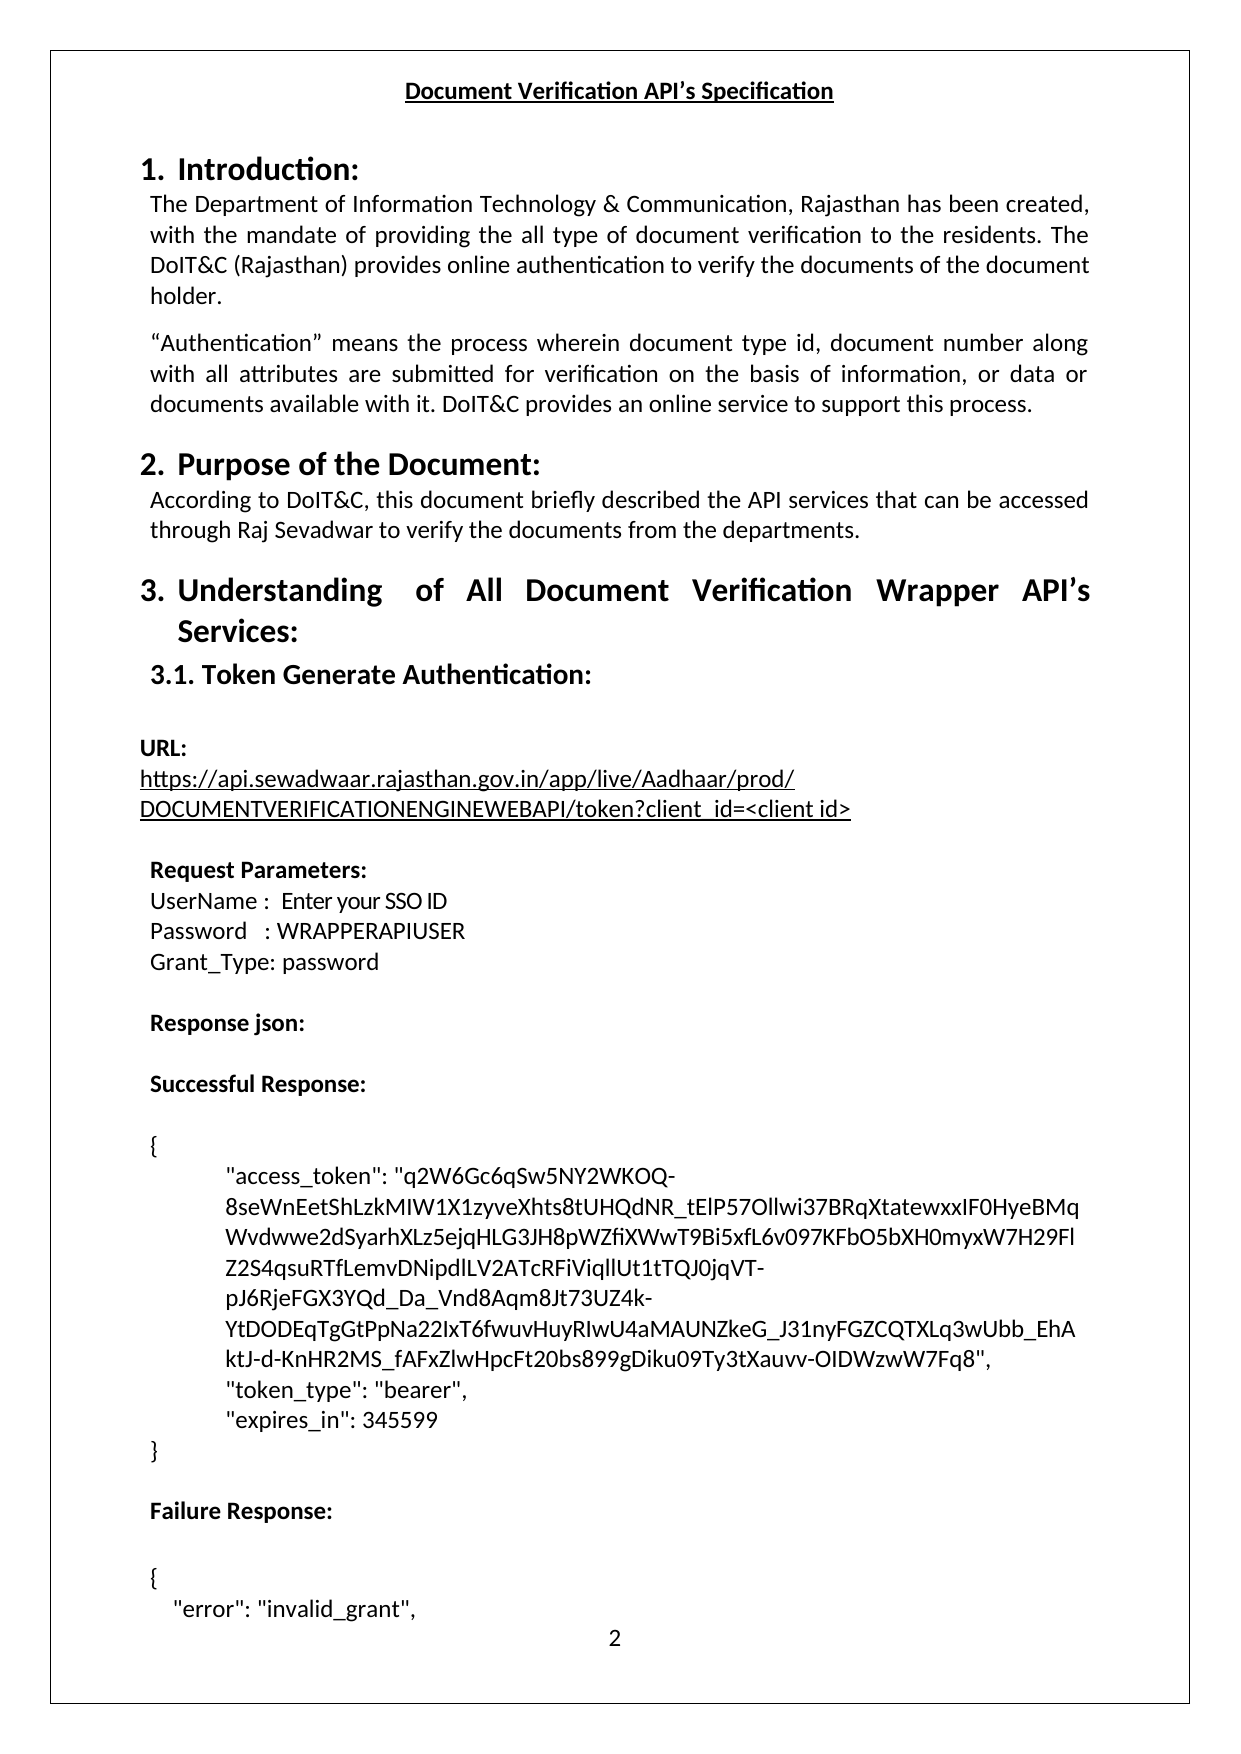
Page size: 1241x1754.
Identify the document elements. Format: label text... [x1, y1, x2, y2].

text https://api.sewadwaar.rajasthan.gov.in/app/live/Aadhaar/prod/DOCUMENTVERIFICATIONENGINEWEBAPI/token?client_id=<client id> [139, 763, 1121, 824]
subtitle Failure Response: [150, 1495, 1121, 1526]
subtitle Understanding of All Document Verification Wrapper API’s Services: [139, 569, 1091, 651]
text URL: [139, 732, 1121, 763]
text "expires_in": 345599 [225, 1404, 1121, 1435]
text According to DoIT&C, this document briefly described the API services that can be accessed through Raj Sevadwar to verify the documents from the departments. [150, 484, 1091, 545]
subtitle Successful Response: [150, 1068, 398, 1099]
text { [150, 1562, 1121, 1592]
subtitle Purpose of the Document: [139, 443, 1121, 484]
subtitle Token Generate Authentication: [150, 656, 1121, 692]
text "access_token": "q2W6Gc6qSw5NY2WKOQ- 8seWnEetShLzkMIW1X1zyveXhts8tUHQdNR_tElP57Ollwi37BRqXtatewxxIF0HyeBMq Wvdwwe2dSyarhXLz5ejqHLG3JH8pWZfiXWwT9Bi5xfL6v097KFbO5bXH0myxW7H29Fl Z2S4qsuRTfLemvDNipdlLV2ATcRFiViqllUt1tTQJ0jqVT- pJ6RjeFGX3YQd_Da_Vnd8Aqm8Jt73UZ4k- YtDODEqTgGtPpNa22IxT6fwuvHuyRIwU4aMAUNZkeG_J31nyFGZCQTXLq3wUbb_EhA ktJ-d-KnHR2MS_fAFxZlwHpcFt20bs899gDiku09Ty3tXauvv-OIDWzwW7Fq8", "token_type": "bearer", [225, 1160, 1082, 1404]
subtitle Request Parameters: [150, 854, 1121, 885]
subtitle Response json: [150, 1007, 398, 1037]
subtitle Introduction: [139, 148, 1121, 188]
text { [150, 1130, 1121, 1160]
text “Authentication” means the process wherein document type id, document number along with all attributes are submitted for verification on the basis of information, or data or documents available with it. DoIT&C provides an online service to support this process. [150, 327, 1089, 419]
text "error": "invalid_grant", [172, 1593, 1121, 1623]
text } [150, 1435, 1121, 1465]
text UserName : Enter your SSO ID [150, 885, 538, 915]
text The Department of Information Technology & Communication, Rajasthan has been created, with the mandate of providing the all type of document verification to the residents. The DoIT&C (Rajasthan) provides online authentication to verify the documents of the document holder. [150, 189, 1091, 311]
text Password : WRAPPERAPIUSER Grant_Type: password [150, 915, 538, 976]
